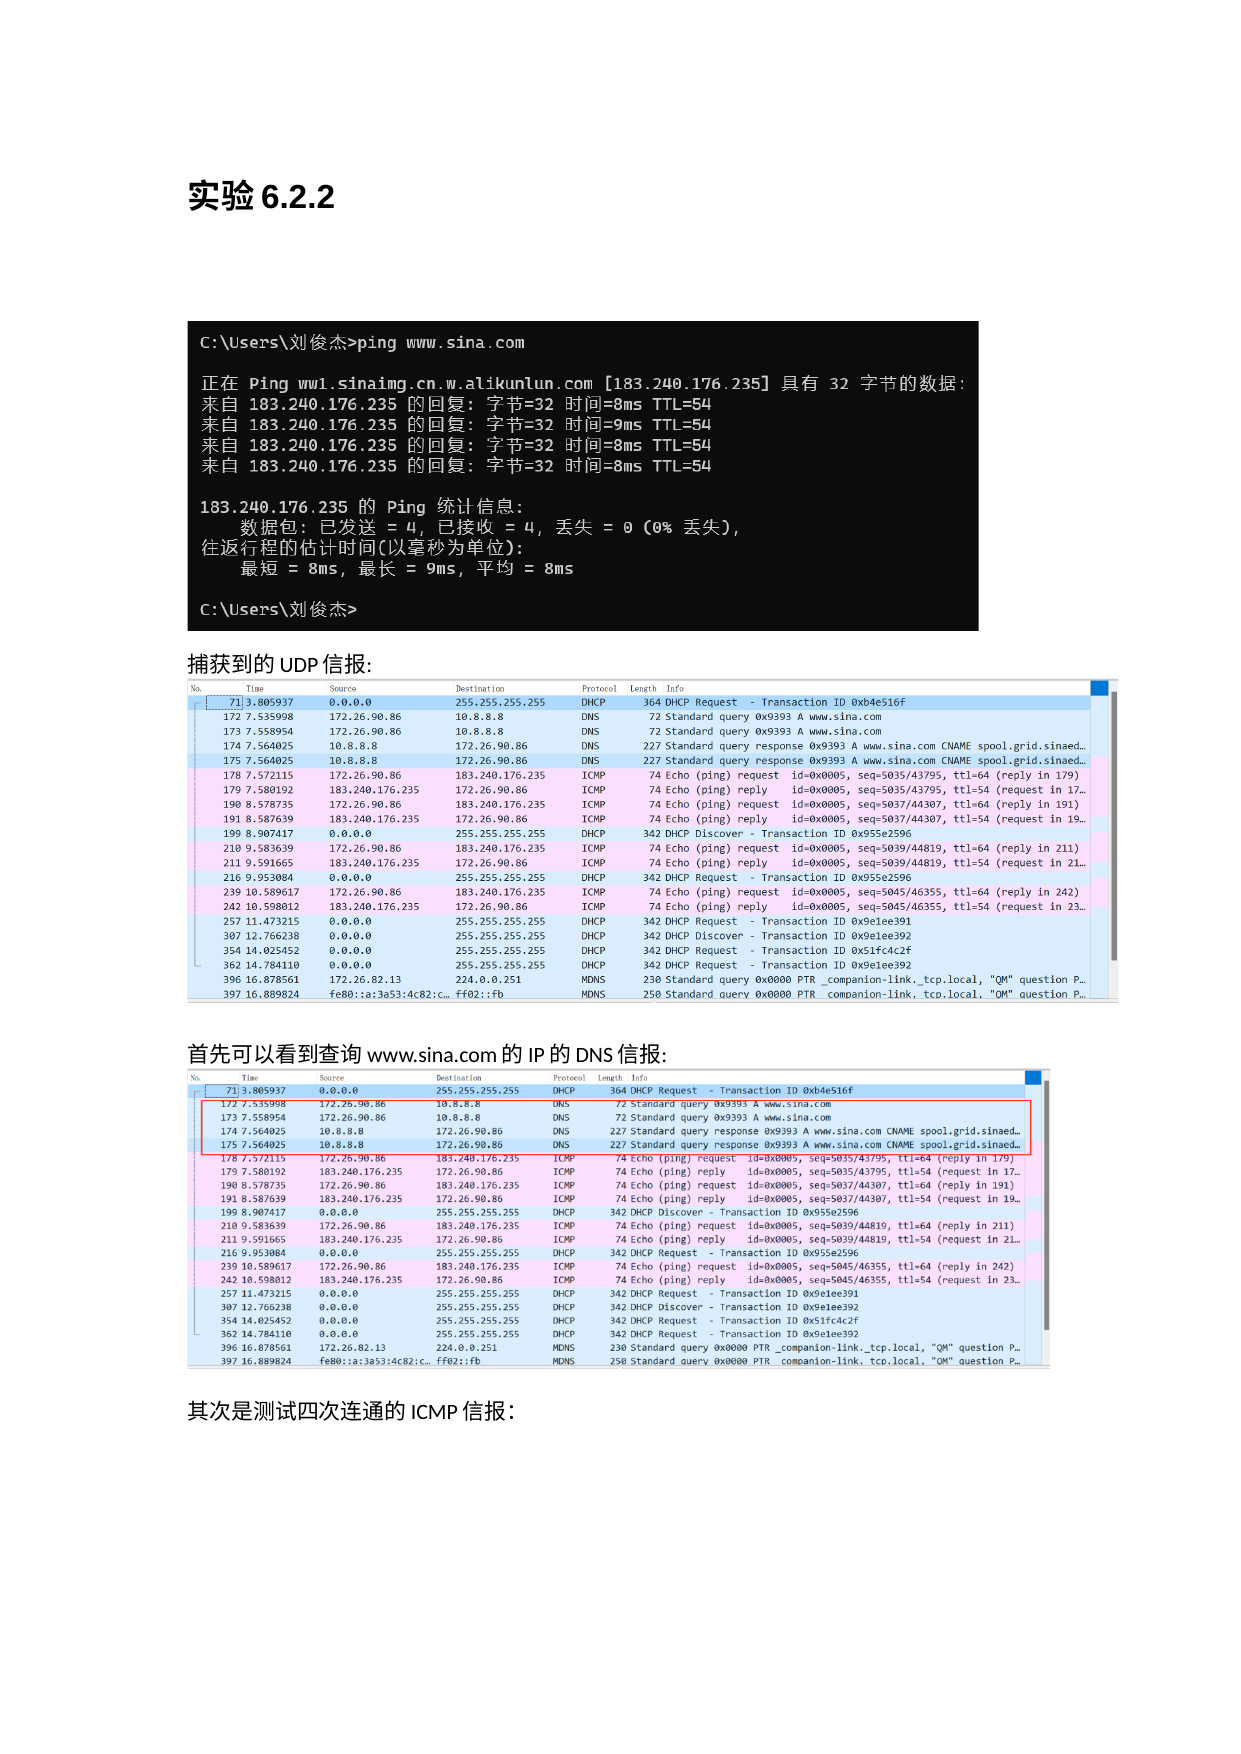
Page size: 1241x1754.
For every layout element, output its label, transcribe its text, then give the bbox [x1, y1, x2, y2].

picture [187, 321, 979, 631]
picture [187, 678, 1119, 1003]
text 首先可以看到查询www.sina.com的IP的DNS信报: [187, 1036, 1053, 1069]
text 其次是测试四次连通的ICMP信报： [187, 1394, 1053, 1426]
subtitle 实验6.2.2 [187, 162, 1053, 227]
text 捕获到的UDP信报: [187, 646, 1053, 678]
picture [187, 1068, 1051, 1369]
